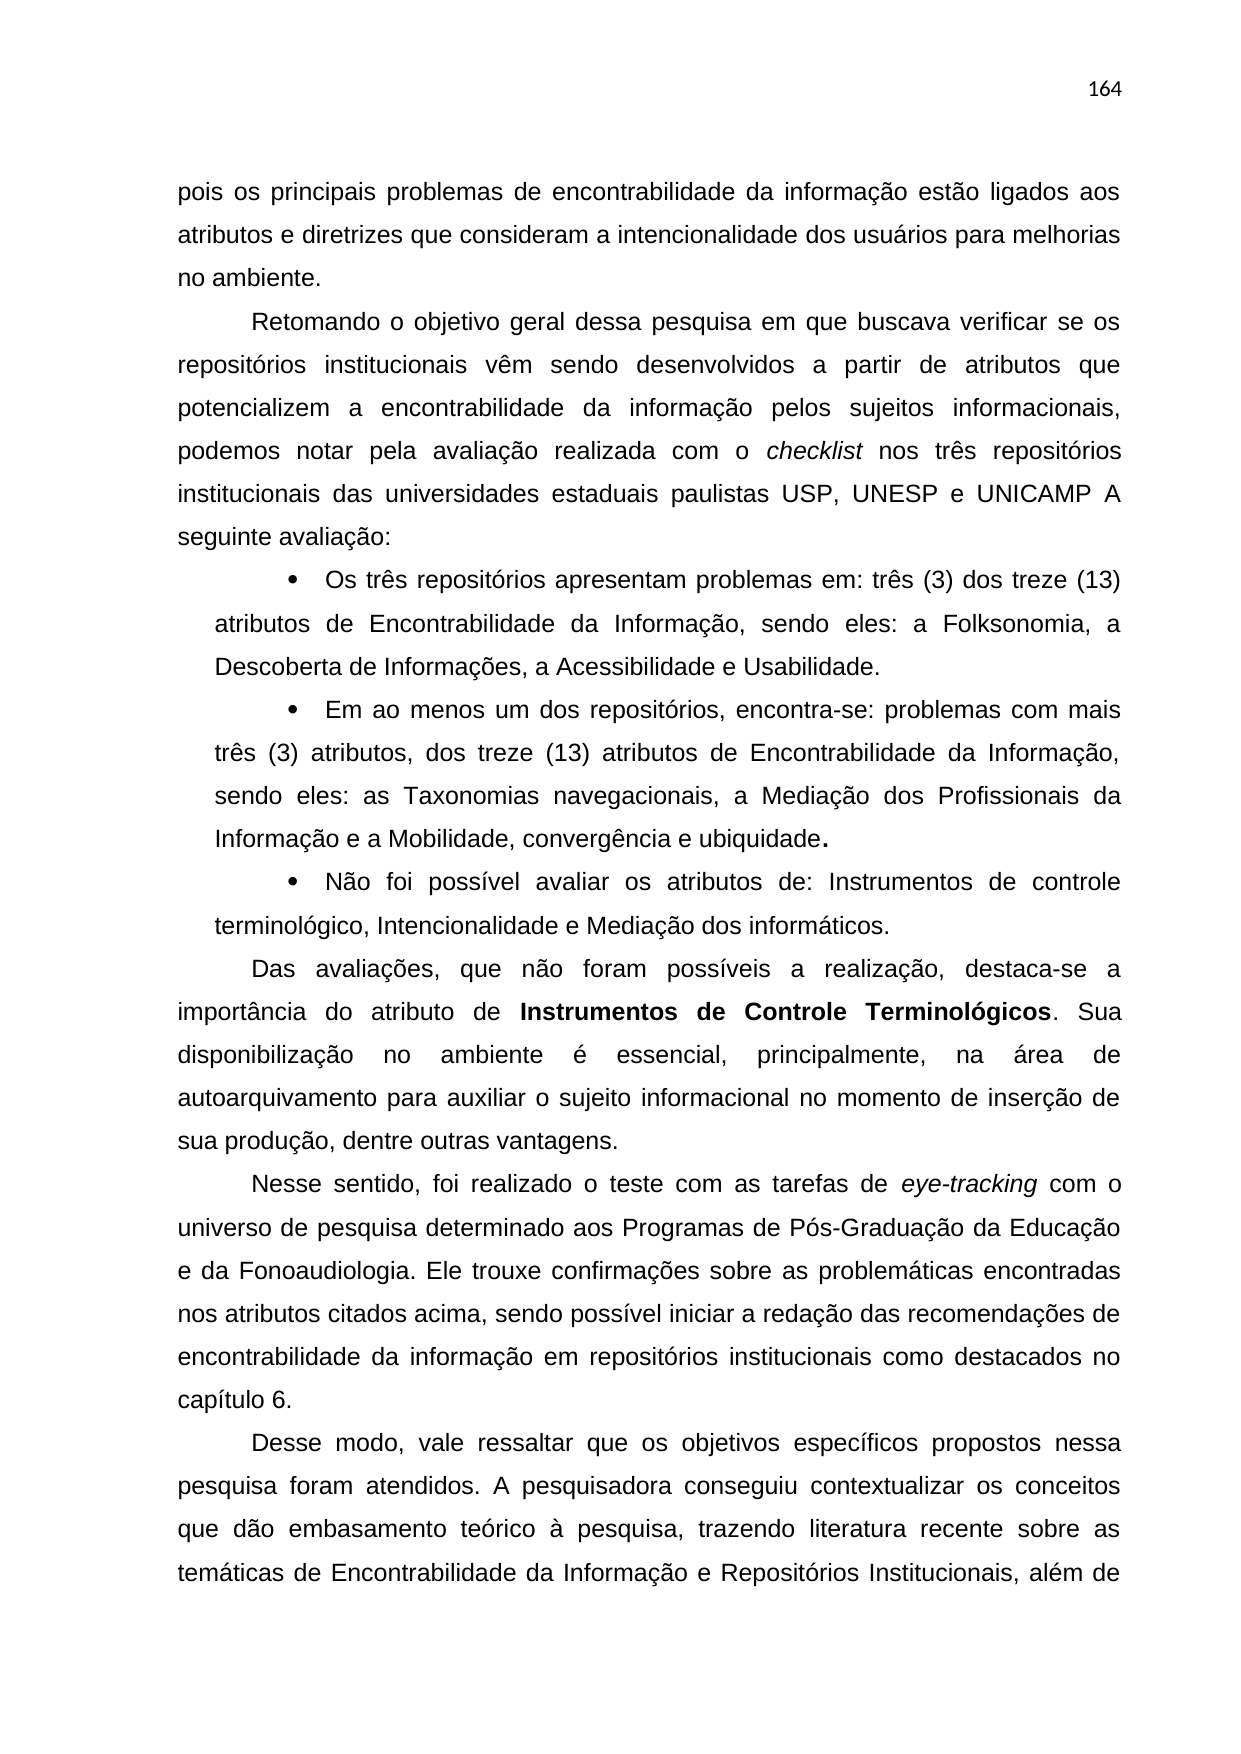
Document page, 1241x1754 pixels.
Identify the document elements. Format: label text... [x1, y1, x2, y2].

list Os três repositórios apresentam problemas em: três (3) dos treze (13) atributos de Encontrabilidade da Informação, sendo eles: a Folksonomia, a Descoberta de Informações, a Acessibilidade e Usabilidade. [214, 565, 1122, 680]
text Retomando o objetivo geral dessa pesquisa em que buscava verificar se os repositórios institucionais vêm sendo desenvolvidos a partir de atributos que potencializem a encontrabilidade da informação pelos sujeitos informacionais, podemos notar pela avaliação realizada com o checklist nos três repositórios institucionais das universidades estaduais paulistas USP, UNESP e UNICAMP A seguinte avaliação: [177, 307, 1122, 551]
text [177, 1428, 1122, 1586]
text Nesse sentido, foi realizado o teste com as tarefas de eye-tracking com o universo de pesquisa determinado aos Programas de Pós-Graduação da Educação e da Fonoaudiologia. Ele trouxe confirmações sobre as problemáticas encontradas nos atributos citados acima, sendo possível iniciar a redação das recomendações de encontrabilidade da informação em repositórios institucionais como destacados no capítulo 6. [177, 1169, 1122, 1414]
list Não foi possível avaliar os atributos de: Instrumentos de controle terminológico, Intencionalidade e Mediação dos informáticos. [214, 867, 1122, 939]
text Das avaliações, que não foram possíveis a realização, destaca-se a importância do atributo de Instrumentos de Controle Terminológicos. Sua disponibilização no ambiente é essencial, principalmente, na área de autoarquivamento para auxiliar o sujeito informacional no momento de inserção de sua produção, dentre outras vantagens. [177, 954, 1122, 1155]
list Em ao menos um dos repositórios, encontra-se: problemas com mais três (3) atributos, dos treze (13) atributos de Encontrabilidade da Informação, sendo eles: as Taxonomias navegacionais, a Mediação dos Profissionais da Informação e a Mobilidade, convergência e ubiquidade. [214, 695, 1122, 853]
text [177, 177, 1122, 292]
